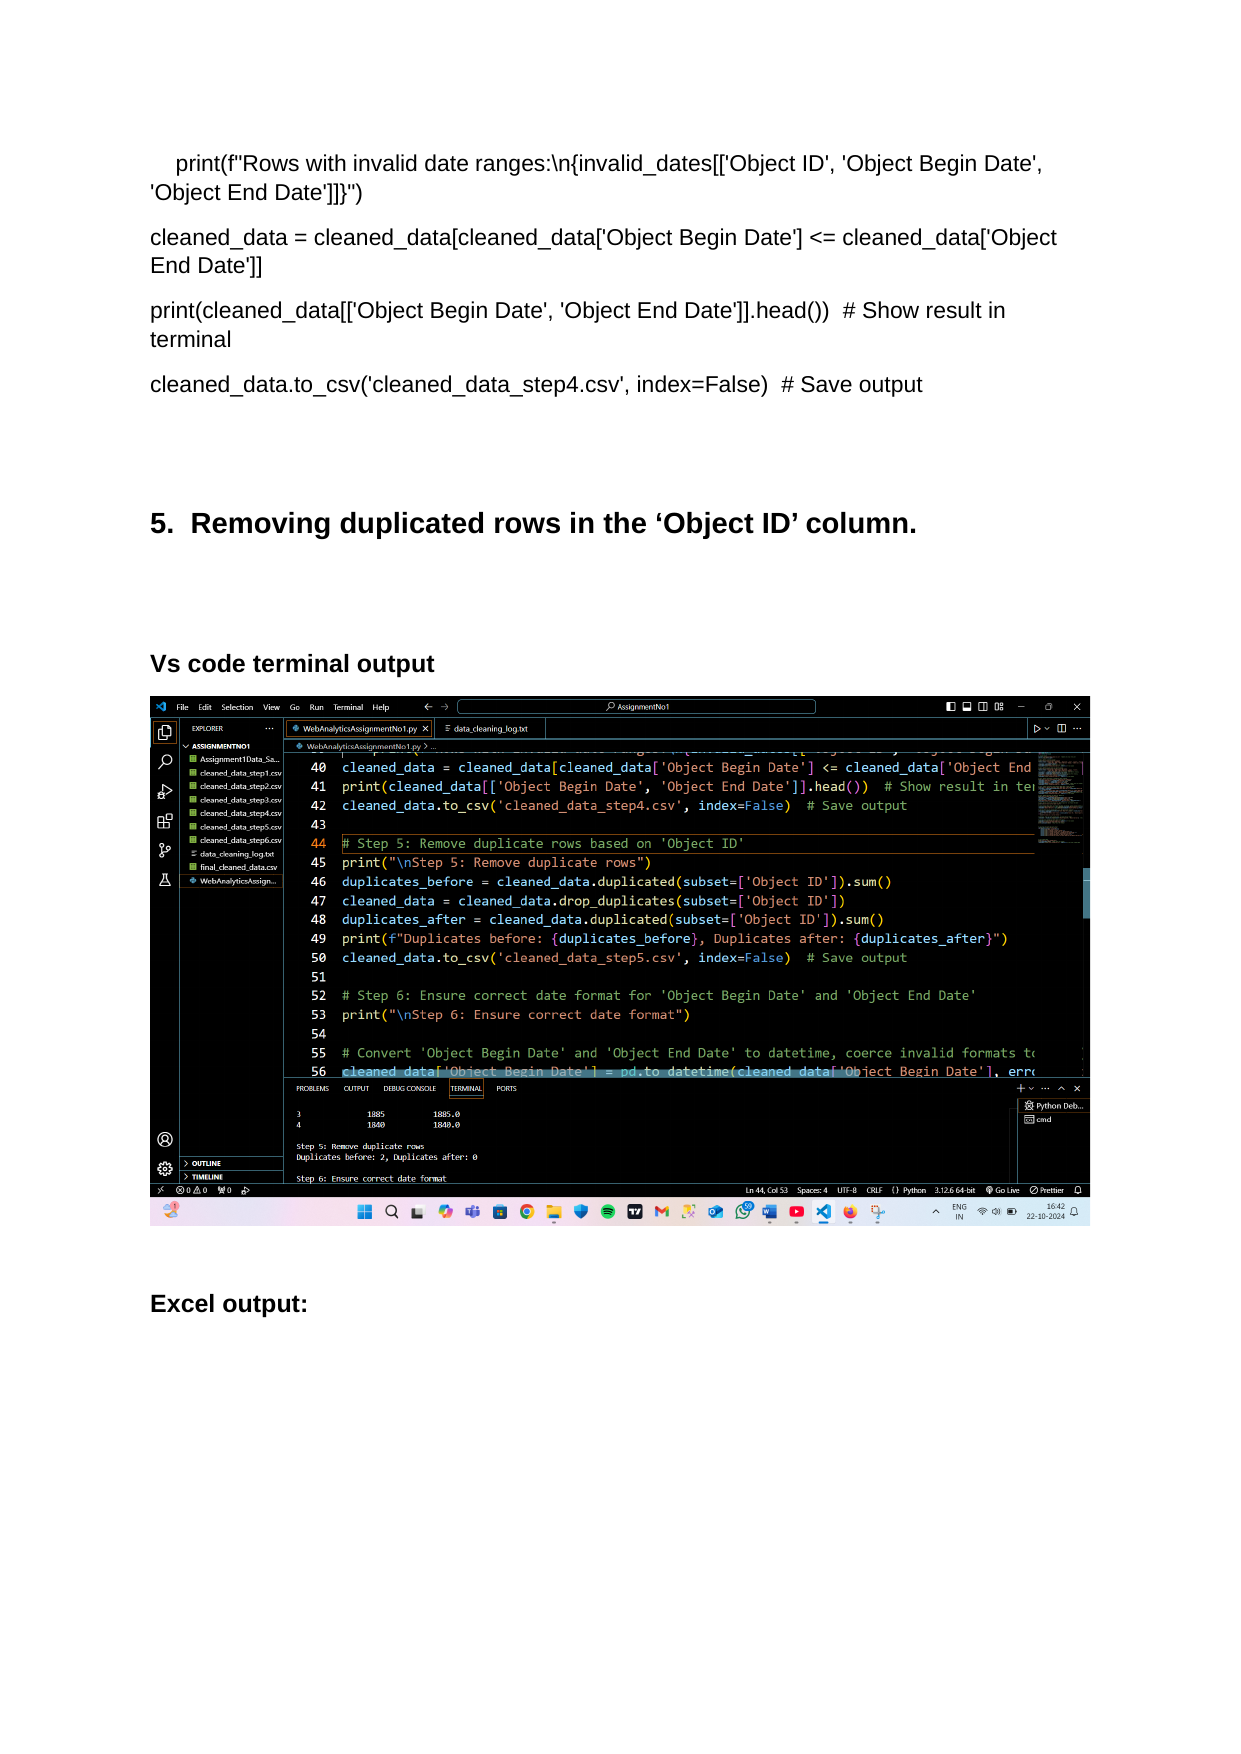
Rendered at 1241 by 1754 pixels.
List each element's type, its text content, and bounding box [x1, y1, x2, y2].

text cleaned_data = cleaned_data[cleaned_data['Object Begin Date'] <= cleaned_data['Object End Date']] [150, 223, 1090, 278]
text print(cleaned_data[['Object Begin Date', 'Object End Date']].head()) # Show result in terminal [150, 297, 1090, 352]
text 5. Removing duplicated rows in the ‘Object ID’ column. [150, 506, 1090, 539]
text Excel output: [150, 1289, 1090, 1318]
text cleaned_data.to_csv('cleaned_data_step4.csv', index=False) # Save output [150, 371, 1090, 397]
text Vs code terminal output [150, 649, 1090, 678]
text print(f"Rows with invalid date ranges:\n{invalid_dates[['Object ID', 'Object Begin Date', 'Object End Date']]}") [150, 150, 1090, 205]
picture [150, 696, 1091, 1226]
